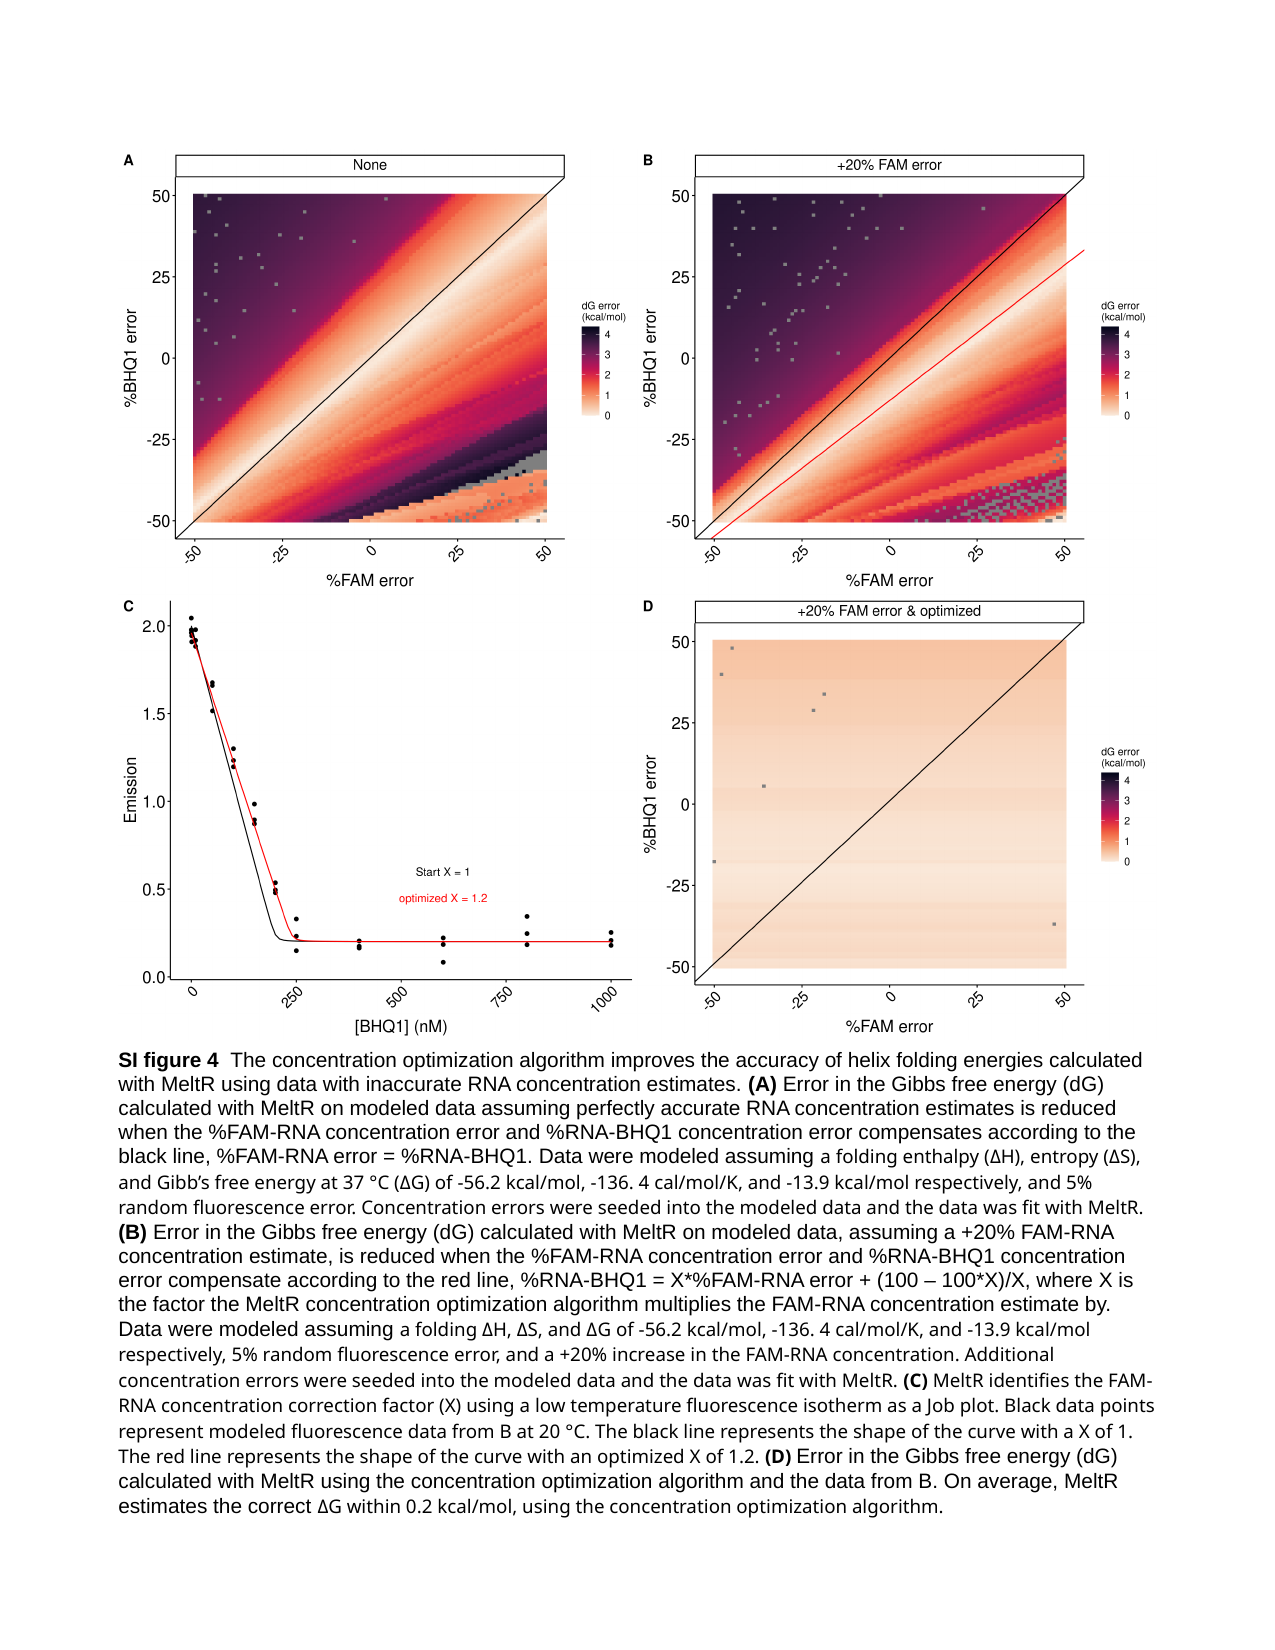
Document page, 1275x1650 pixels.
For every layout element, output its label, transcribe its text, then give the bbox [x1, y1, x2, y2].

picture [118, 149, 1157, 1040]
text SI figure 4 The concentration optimization algorithm improves the accuracy of helix folding energies calculated with MeltR using data with inaccurate RNA concentration estimates. (A) Error in the Gibbs free energy (dG) calculated with MeltR on modeled data assuming perfectly accurate RNA concentration estimates is reduced when the %FAM-RNA concentration error and %RNA-BHQ1 concentration error compensates according to the black line, %FAM-RNA error = %RNA-BHQ1. Data were modeled assuming a folding enthalpy (ΔH), entropy (ΔS), and Gibb’s free energy at 37 °C (ΔG) of -56.2 kcal/mol, -136. 4 cal/mol/K, and -13.9 kcal/mol respectively, and 5% random fluorescence error. Concentration errors were seeded into the modeled data and the data was fit with MeltR. (B) Error in the Gibbs free energy (dG) calculated with MeltR on modeled data, assuming a +20% FAM-RNA concentration estimate, is reduced when the %FAM-RNA concentration error and %RNA-BHQ1 concentration error compensate according to the red line, %RNA-BHQ1 = X*%FAM-RNA error + (100 – 100*X)/X, where X is the factor the MeltR concentration optimization algorithm multiplies the FAM-RNA concentration estimate by. Data were modeled assuming a folding ΔH, ΔS, and ΔG of -56.2 kcal/mol, -136. 4 cal/mol/K, and -13.9 kcal/mol respectively, 5% random fluorescence error, and a +20% increase in the FAM-RNA concentration. Additional concentration errors were seeded into the modeled data and the data was fit with MeltR. (C) MeltR identifies the FAM-RNA concentration correction factor (X) using a low temperature fluorescence isotherm as a Job plot. Black data points represent modeled fluorescence data from B at 20 °C. The black line represents the shape of the curve with a X of 1. The red line represents the shape of the curve with an optimized X of 1.2. (D) Error in the Gibbs free energy (dG) calculated with MeltR using the concentration optimization algorithm and the data from B. On average, MeltR estimates the correct ΔG within 0.2 kcal/mol, using the concentration optimization algorithm. [118, 1040, 1157, 1518]
